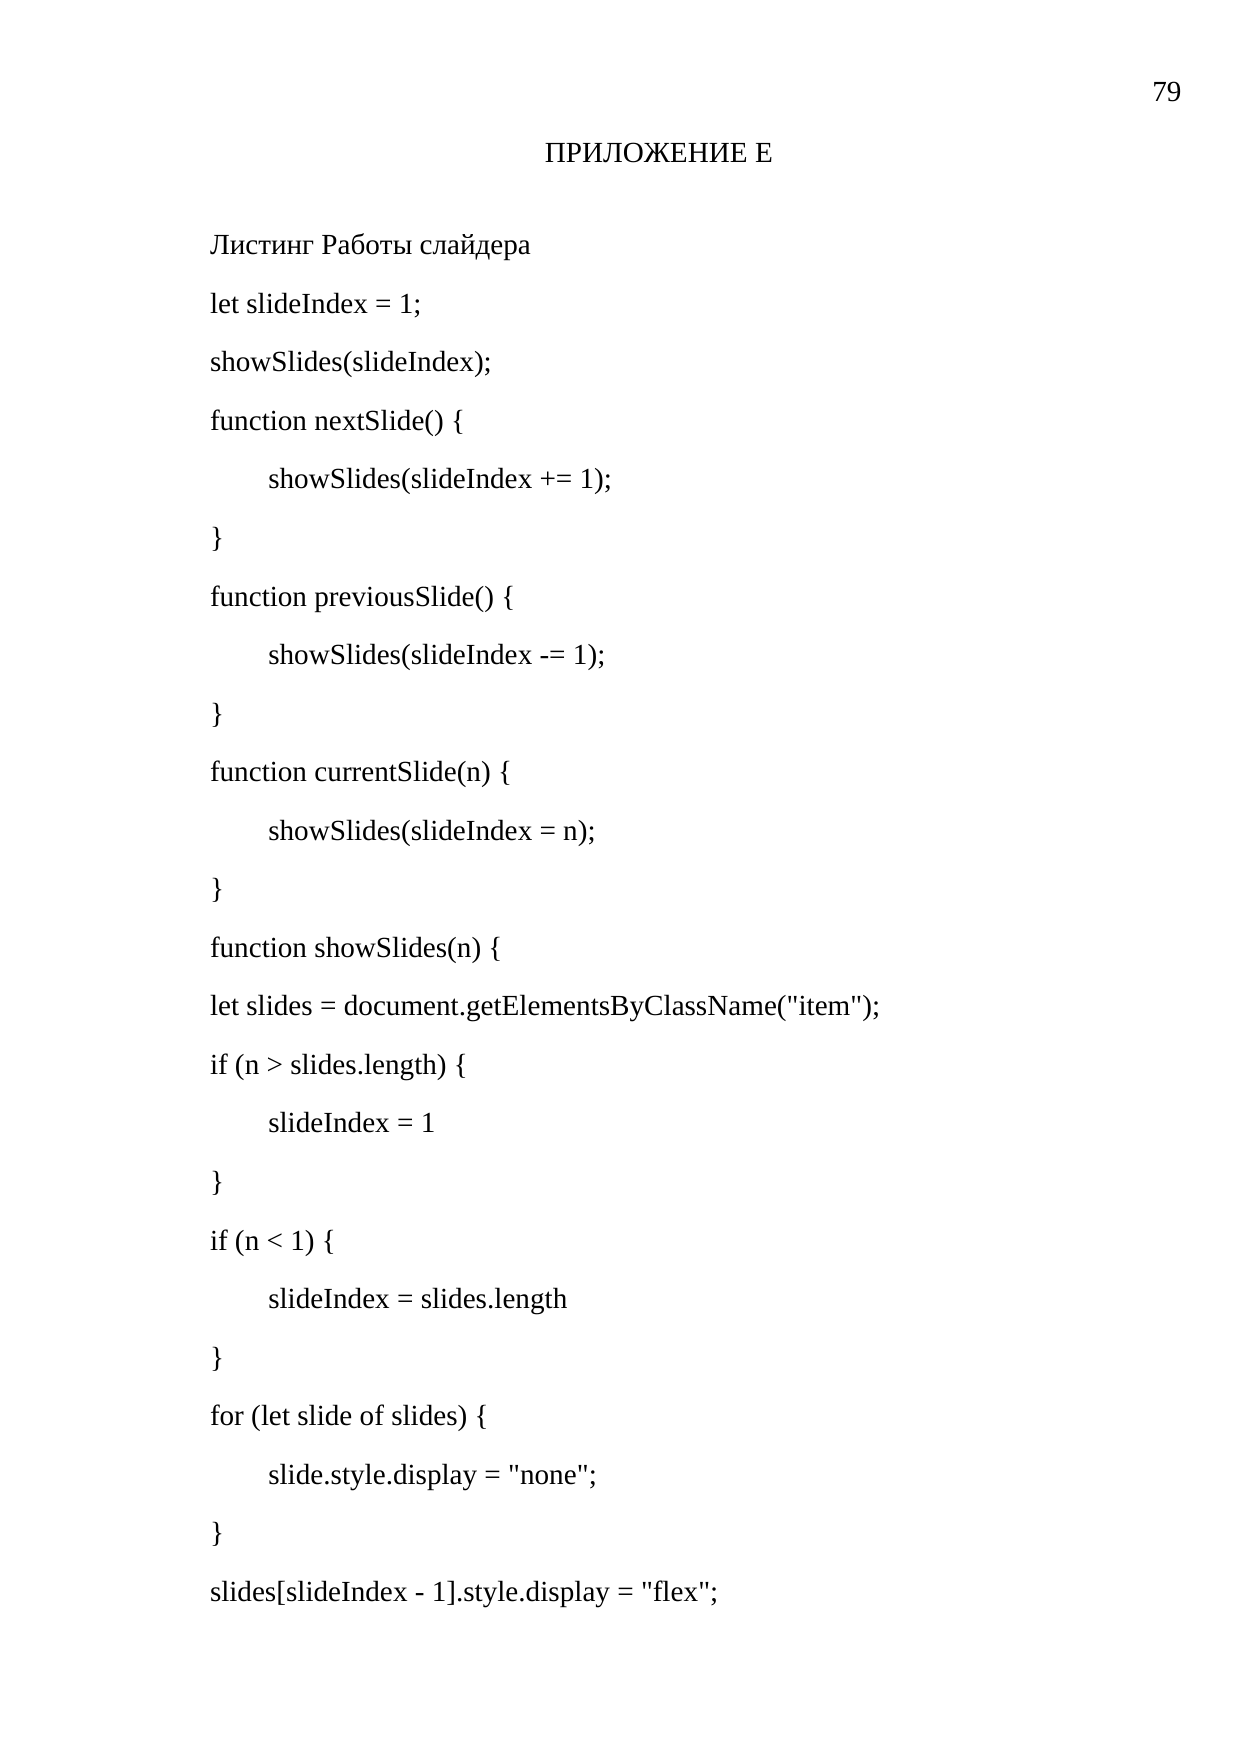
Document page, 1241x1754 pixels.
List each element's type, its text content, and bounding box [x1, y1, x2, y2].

text showSlides(slideIndex = n); [136, 813, 1181, 846]
text let slides = document.getElementsByClassName("item"); [136, 988, 1181, 1022]
text function currentSlide(n) { [136, 754, 1181, 788]
text } [136, 696, 1181, 729]
text ПРИЛОЖЕНИЕ Е [136, 135, 1181, 169]
text showSlides(slideIndex += 1); [136, 462, 1181, 495]
text } [136, 1515, 1181, 1549]
text slides[slideIndex - 1].style.display = "flex"; [136, 1574, 1181, 1607]
text showSlides(slideIndex); [136, 344, 1181, 378]
text Листинг Работы слайдера [136, 227, 1181, 261]
text function previousSlide() { [136, 579, 1181, 612]
text for (let slide of slides) { [136, 1398, 1181, 1432]
text } [136, 871, 1181, 905]
text slideIndex = 1 [136, 1106, 1181, 1139]
text showSlides(slideIndex -= 1); [136, 637, 1181, 671]
text } [136, 1164, 1181, 1198]
text } [136, 1340, 1181, 1373]
text if (n < 1) { [136, 1223, 1181, 1256]
text slideIndex = slides.length [136, 1281, 1181, 1315]
text } [136, 520, 1181, 554]
text function showSlides(n) { [136, 930, 1181, 963]
text if (n > slides.length) { [136, 1047, 1181, 1081]
text function nextSlide() { [136, 403, 1181, 437]
text let slideIndex = 1; [136, 286, 1181, 319]
text slide.style.display = "none"; [136, 1457, 1181, 1490]
